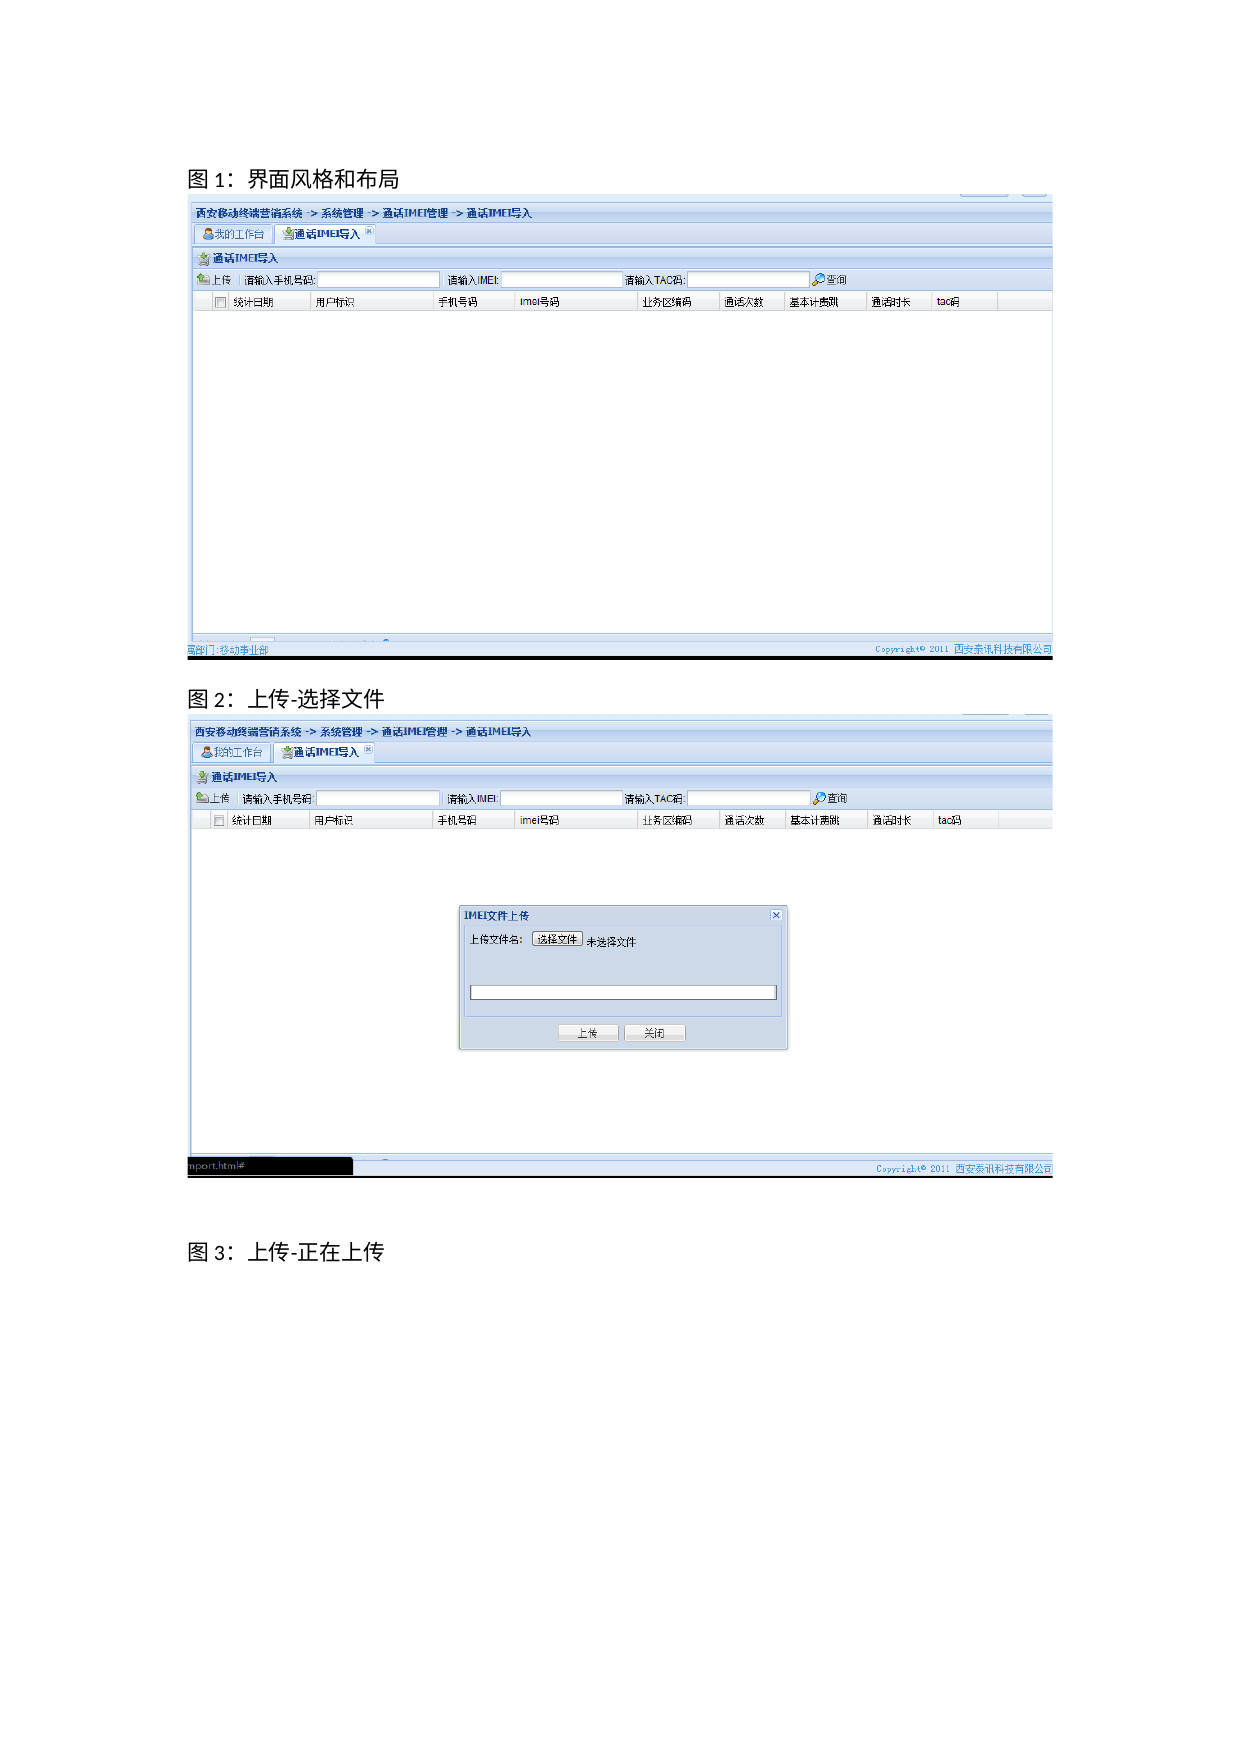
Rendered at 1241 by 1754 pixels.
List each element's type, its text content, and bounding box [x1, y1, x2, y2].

text 图1：界面风格和布局 [187, 162, 1053, 194]
picture [187, 194, 1053, 660]
text 图2：上传-选择文件 [187, 682, 1053, 714]
text 图3：上传-正在上传 [187, 1234, 1053, 1267]
picture [187, 714, 1053, 1178]
